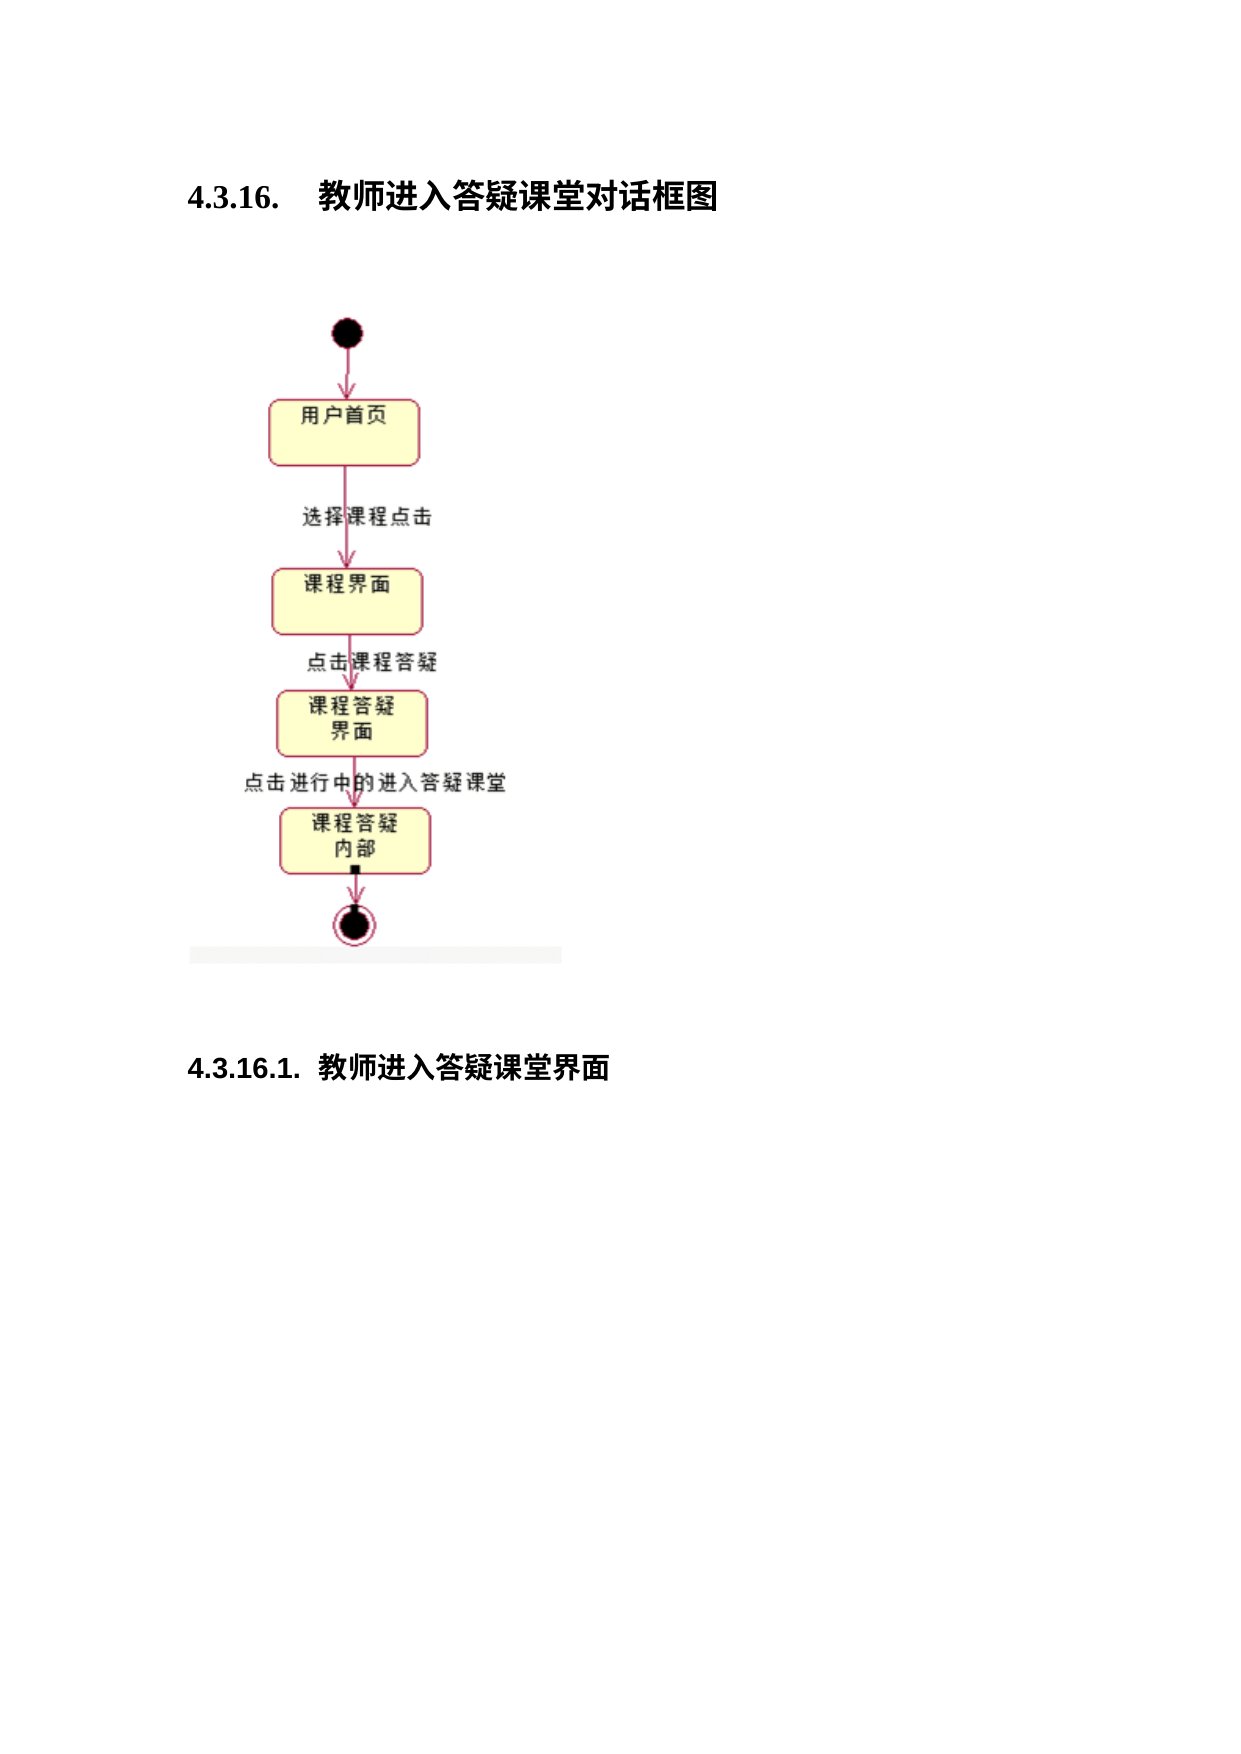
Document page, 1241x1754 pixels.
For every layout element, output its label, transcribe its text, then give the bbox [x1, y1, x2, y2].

subtitle 教师进入答疑课堂界面 [187, 1033, 1053, 1098]
picture [187, 293, 565, 967]
subtitle 教师进入答疑课堂对话框图 [187, 162, 1053, 227]
